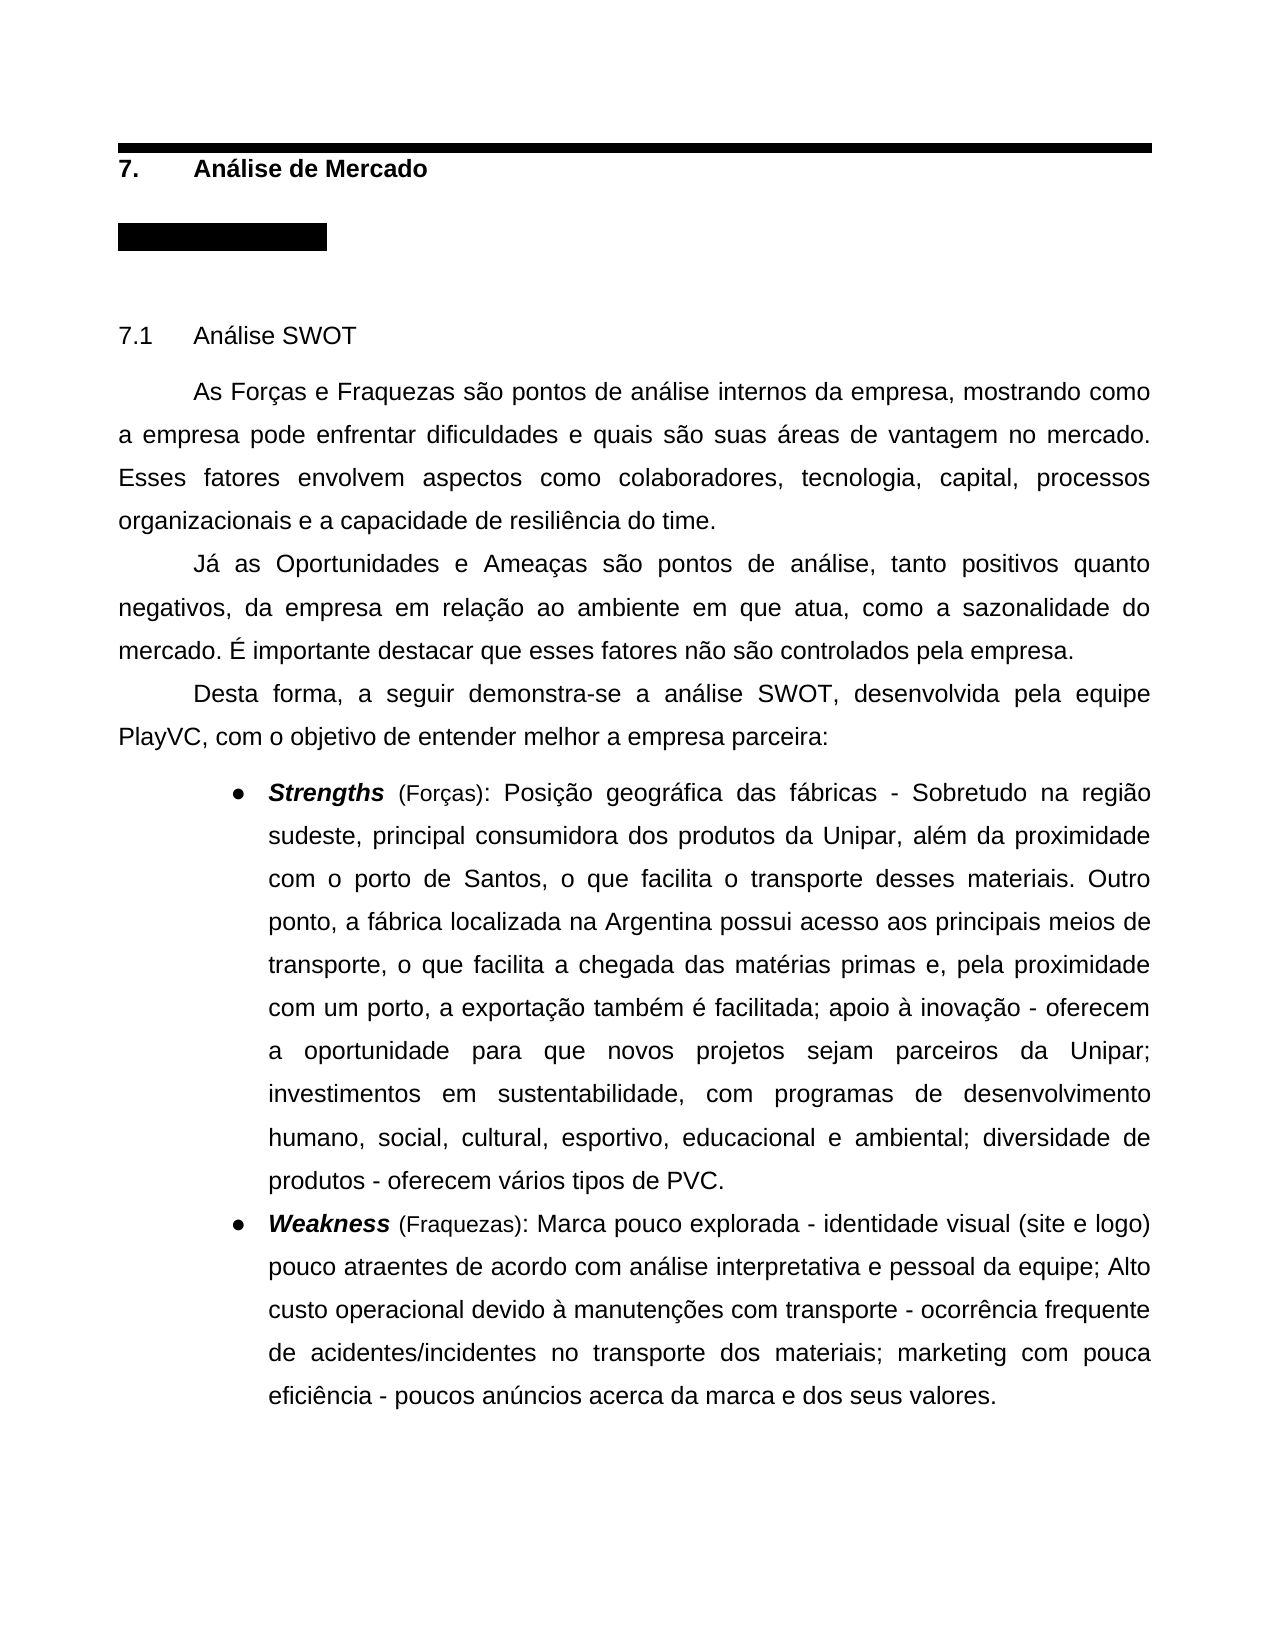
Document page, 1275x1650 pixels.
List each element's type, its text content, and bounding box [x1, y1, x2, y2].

subtitle Análise SWOT [118, 321, 1152, 350]
text Desta forma, a seguir demonstra-se a análise SWOT, desenvolvida pela equipe PlayVC, com o objetivo de entender melhor a empresa parceira: [118, 679, 1152, 751]
text As Forças e Fraquezas são pontos de análise internos da empresa, mostrando como a empresa pode enfrentar dificuldades e quais são suas áreas de vantagem no mercado. Esses fatores envolvem aspectos como colaboradores, tecnologia, capital, processos organizacionais e a capacidade de resiliência do time. [118, 377, 1152, 535]
text Já as Oportunidades e Ameaças são pontos de análise, tanto positivos quanto negativos, da empresa em relação ao ambiente em que atua, como a sazonalidade do mercado. É importante destacar que esses fatores não são controlados pela empresa. [118, 549, 1152, 664]
subtitle Análise de Mercado [118, 153, 1152, 183]
list Strengths (Forças): Posição geográfica das fábricas - Sobretudo na região sudeste, principal consumidora dos produtos da Unipar, além da proximidade com o porto de Santos, o que facilita o transporte desses materiais. Outro ponto, a fábrica localizada na Argentina possui acesso aos principais meios de transporte, o que facilita a chegada das matérias primas e, pela proximidade com um porto, a exportação também é facilitada; apoio à inovação - oferecem a oportunidade para que novos projetos sejam parceiros da Unipar; investimentos em sustentabilidade, com programas de desenvolvimento humano, social, cultural, esportivo, educacional e ambiental; diversidade de produtos - oferecem vários tipos de PVC. [231, 778, 1152, 1194]
list Weakness (Fraquezas): Marca pouco explorada - identidade visual (site e logo) pouco atraentes de acordo com análise interpretativa e pessoal da equipe; Alto custo operacional devido à manutenções com transporte - ocorrência frequente de acidentes/incidentes no transporte dos materiais; marketing com pouca eficiência - poucos anúncios acerca da marca e dos seus valores. [231, 1209, 1152, 1410]
